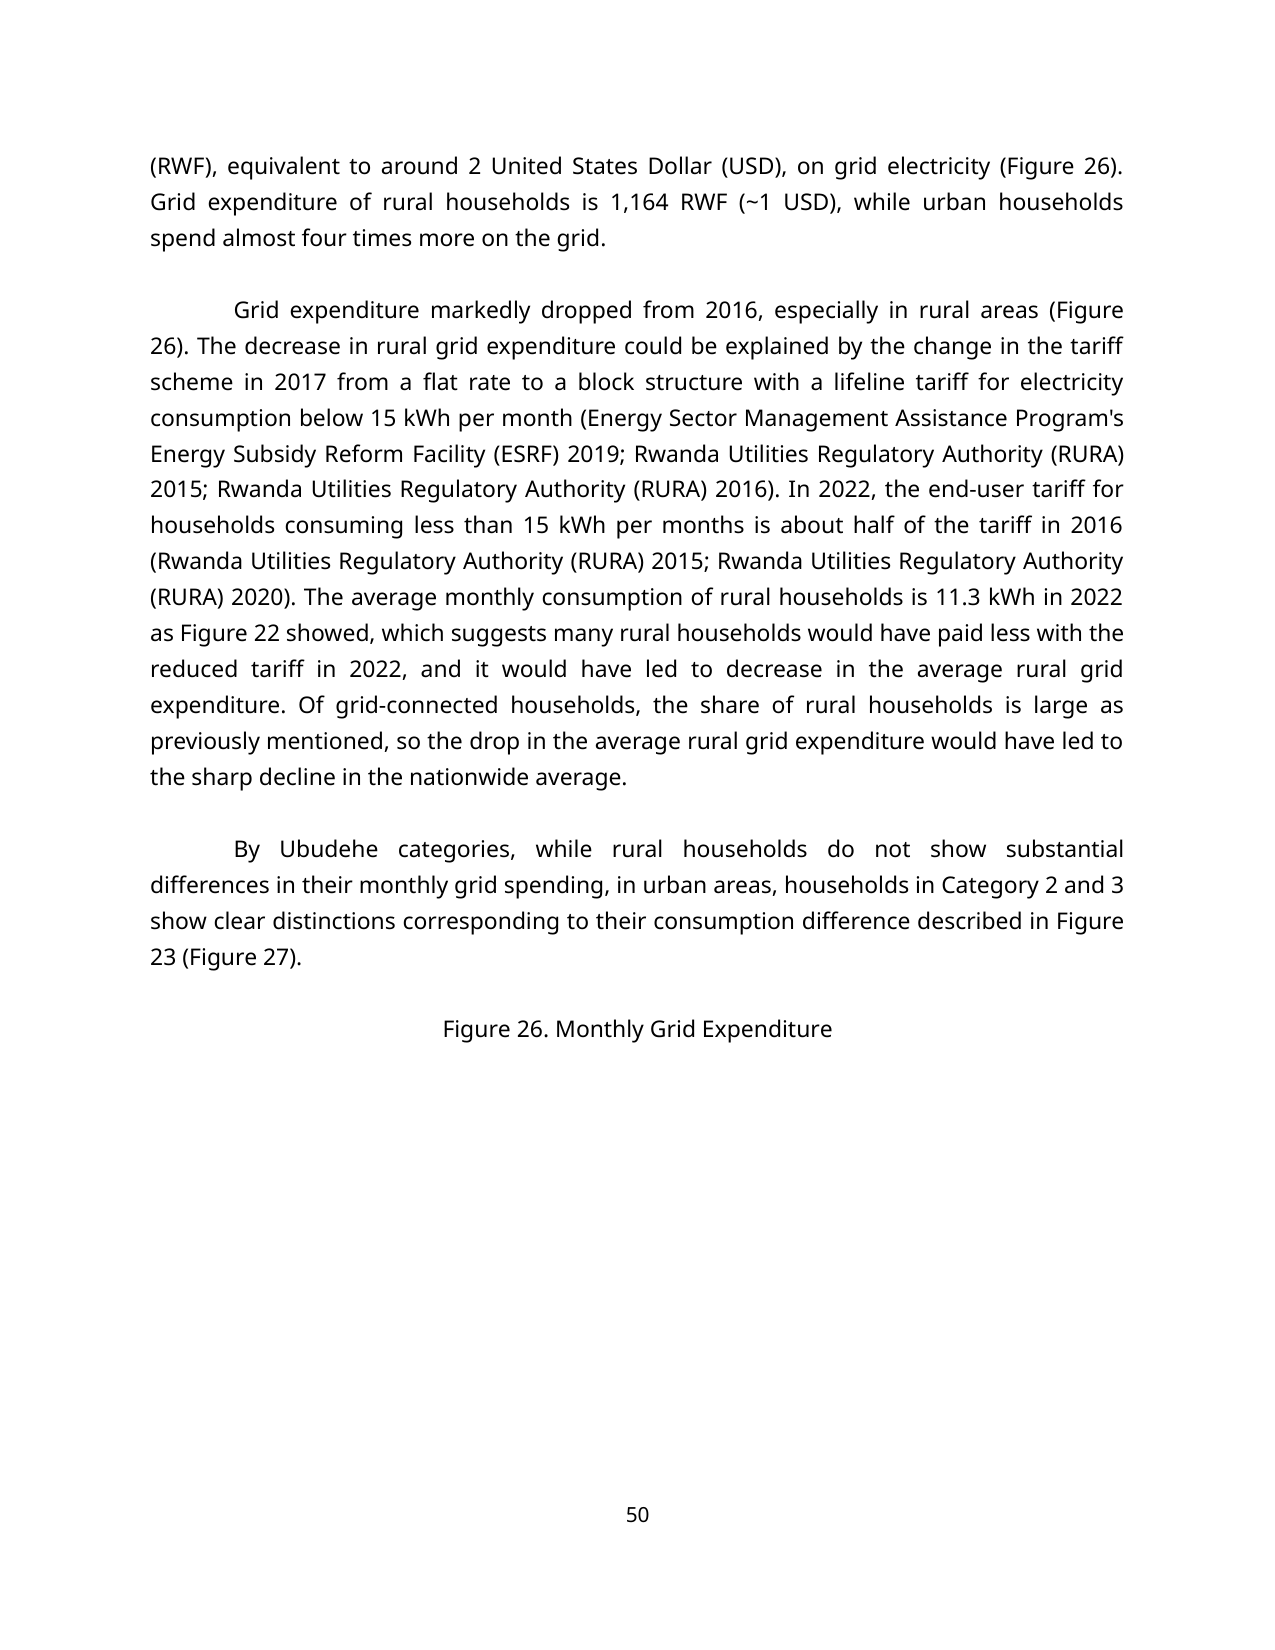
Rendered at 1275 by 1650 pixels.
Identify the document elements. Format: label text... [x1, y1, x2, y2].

text Figure 26. Monthly Grid Expenditure [150, 1012, 1125, 1044]
text Grid expenditure markedly dropped from 2016, especially in rural areas (Figure 26). The decrease in rural grid expenditure could be explained by the change in the tariff scheme in 2017 from a flat rate to a block structure with a lifeline tariff for electricity consumption below 15 kWh per month (Energy Sector Management Assistance Program's Energy Subsidy Reform Facility (ESRF) 2019; Rwanda Utilities Regulatory Authority (RURA) 2015; Rwanda Utilities Regulatory Authority (RURA) 2016). In 2022, the end-user tariff for households consuming less than 15 kWh per months is about half of the tariff in 2016 (Rwanda Utilities Regulatory Authority (RURA) 2015; Rwanda Utilities Regulatory Authority (RURA) 2020). The average monthly consumption of rural households is 11.3 kWh in 2022 as Figure 22 showed, which suggests many rural households would have paid less with the reduced tariff in 2022, and it would have led to decrease in the average rural grid expenditure. Of grid-connected households, the share of rural households is large as previously mentioned, so the drop in the average rural grid expenditure would have led to the sharp decline in the nationwide average. [150, 294, 1125, 792]
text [150, 150, 1125, 253]
text By Ubudehe categories, while rural households do not show substantial differences in their monthly grid spending, in urban areas, households in Category 2 and 3 show clear distinctions corresponding to their consumption difference described in Figure 23 (Figure 27). [150, 833, 1125, 972]
